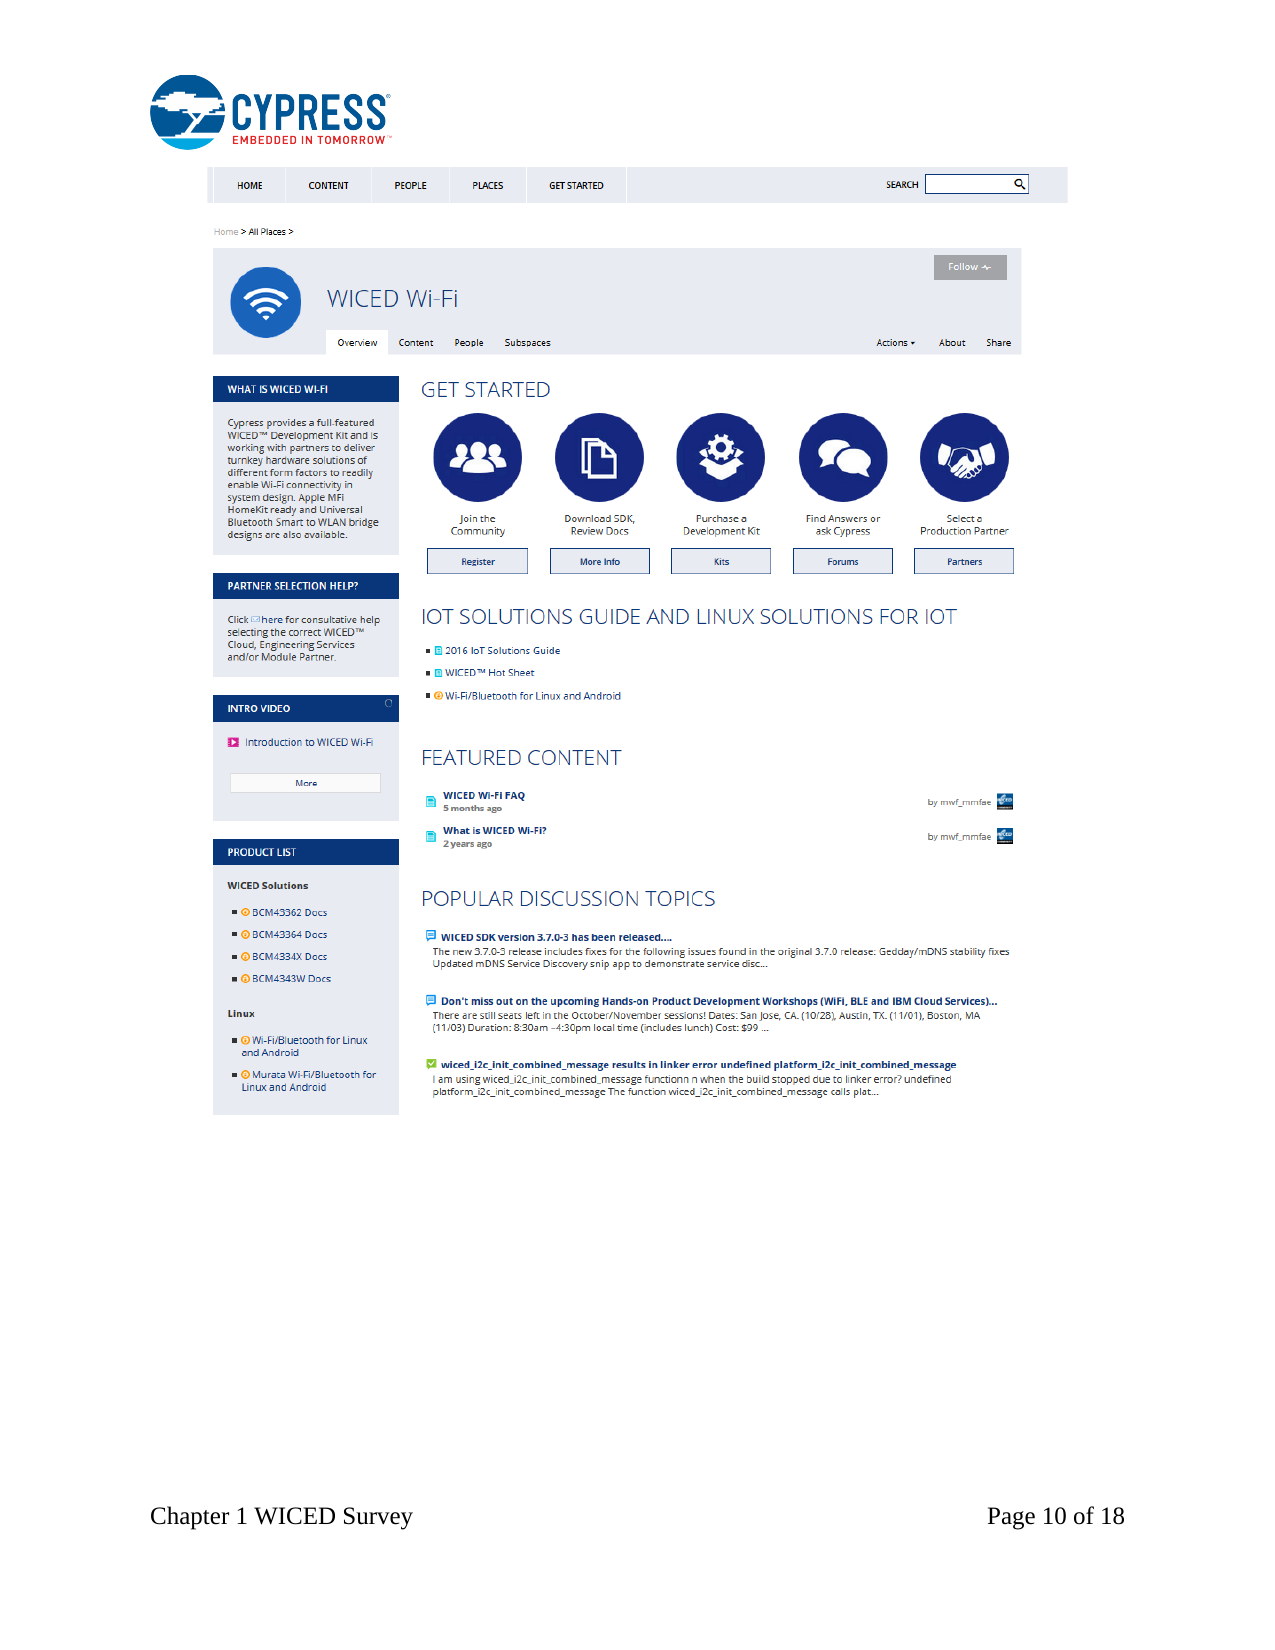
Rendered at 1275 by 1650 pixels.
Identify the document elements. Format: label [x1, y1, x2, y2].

picture [207, 166, 1068, 1115]
picture [150, 75, 392, 150]
